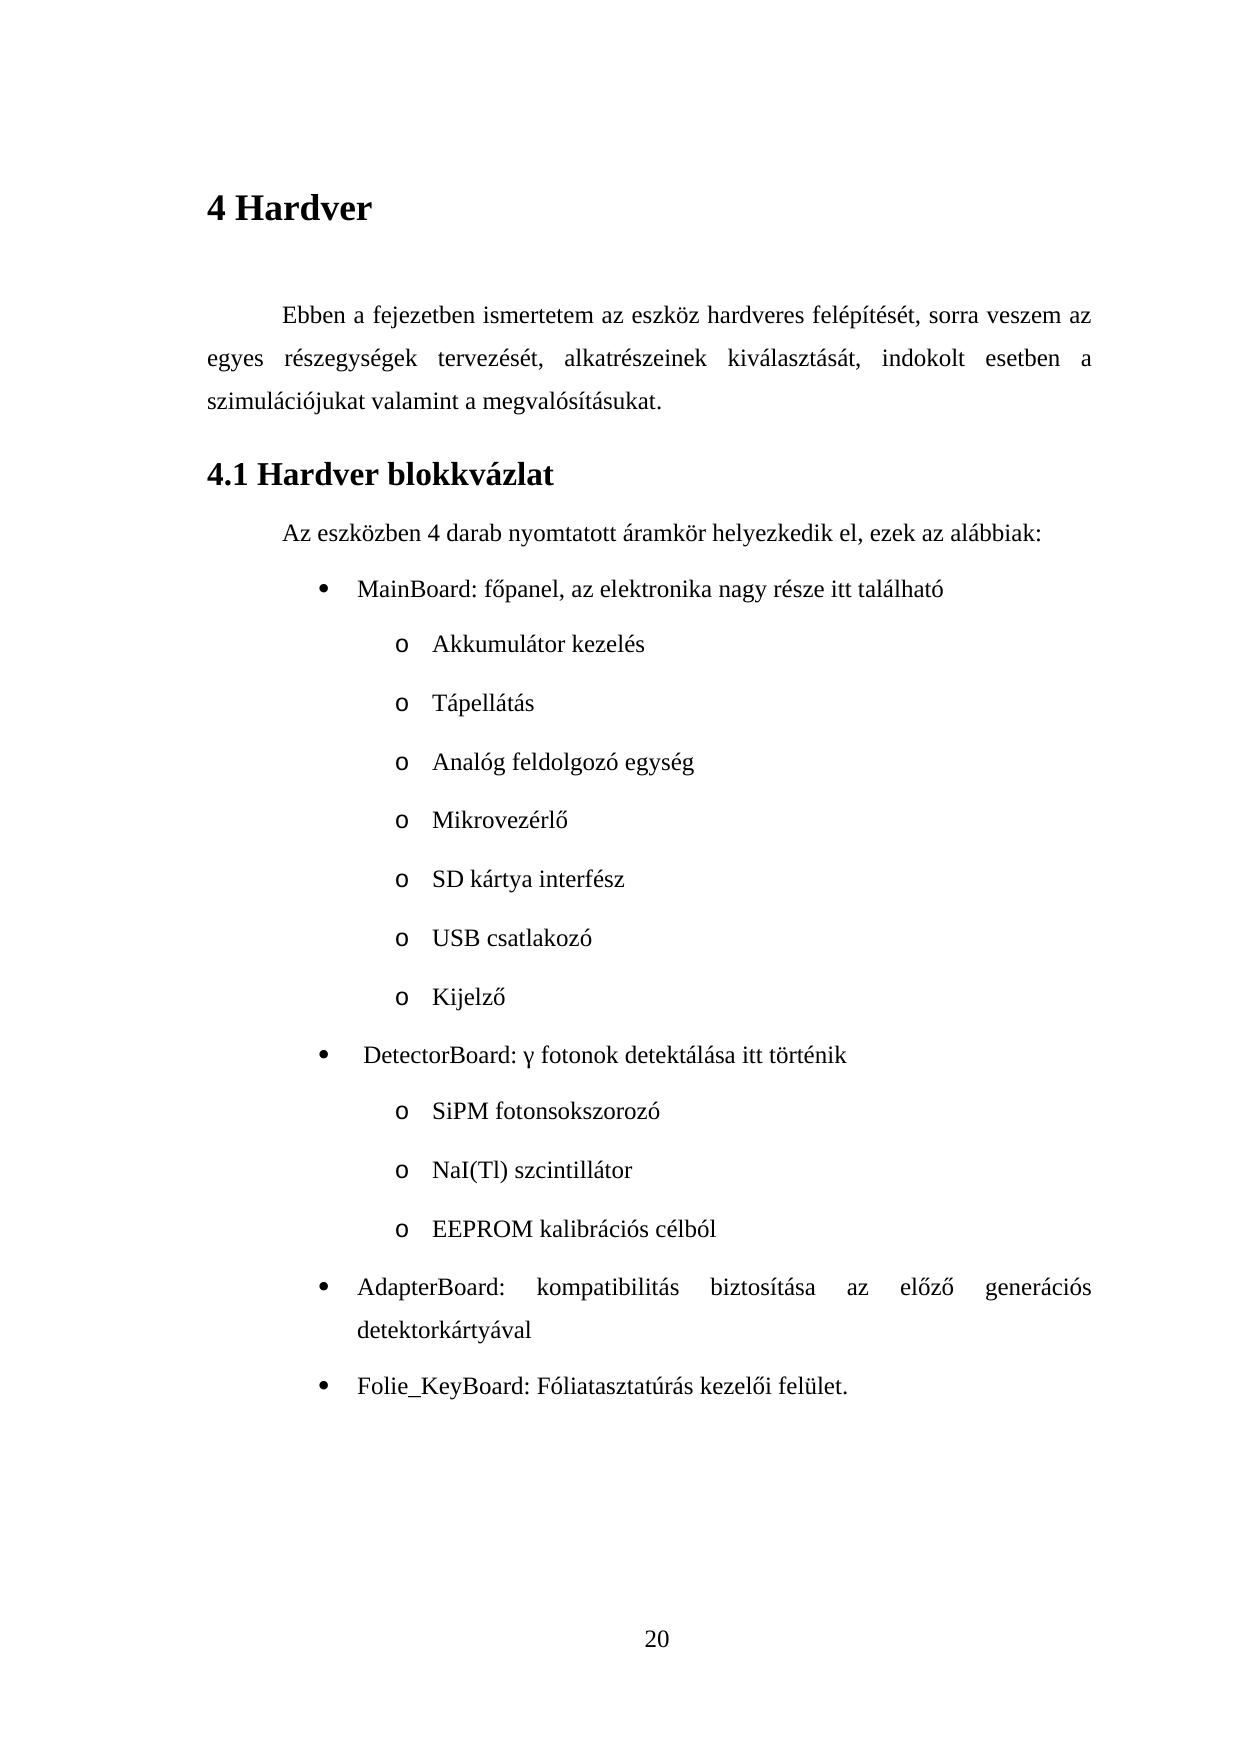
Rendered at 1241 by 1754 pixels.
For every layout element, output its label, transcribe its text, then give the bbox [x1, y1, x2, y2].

subtitle Hardver blokkvázlat [207, 454, 1092, 493]
list Akkumulátor kezelés [394, 629, 1092, 660]
list Mikrovezérlő [394, 806, 1092, 836]
list AdapterBoard: kompatibilitás biztosítása az előző generációs detektorkártyával [319, 1272, 1092, 1344]
list NaI(Tl) szcintillátor [394, 1155, 1092, 1186]
list DetectorBoard: γ fotonok detektálása itt történik [319, 1041, 1092, 1069]
list Kijelző [394, 982, 1092, 1013]
list SD kártya interfész [394, 864, 1092, 895]
list SiPM fotonsokszorozó [394, 1096, 1092, 1127]
text Ebben a fejezetben ismertetem az eszköz hardveres felépítését, sorra veszem az egyes részegységek tervezését, alkatrészeinek kiválasztását, indokolt esetben a szimulációjukat valamint a megvalósításukat. [207, 300, 1092, 415]
list USB csatlakozó [394, 923, 1092, 954]
list MainBoard: főpanel, az elektronika nagy része itt található [319, 574, 1092, 602]
list Tápellátás [394, 688, 1092, 719]
subtitle Hardver [207, 185, 1092, 228]
text Az eszközben 4 darab nyomtatott áramkör helyezkedik el, ezek az alábbiak: [207, 518, 1092, 547]
list Folie_KeyBoard: Fóliatasztatúrás kezelői felület. [319, 1371, 1092, 1400]
list EEPROM kalibrációs célból [394, 1214, 1092, 1244]
list Analóg feldolgozó egység [394, 747, 1092, 778]
